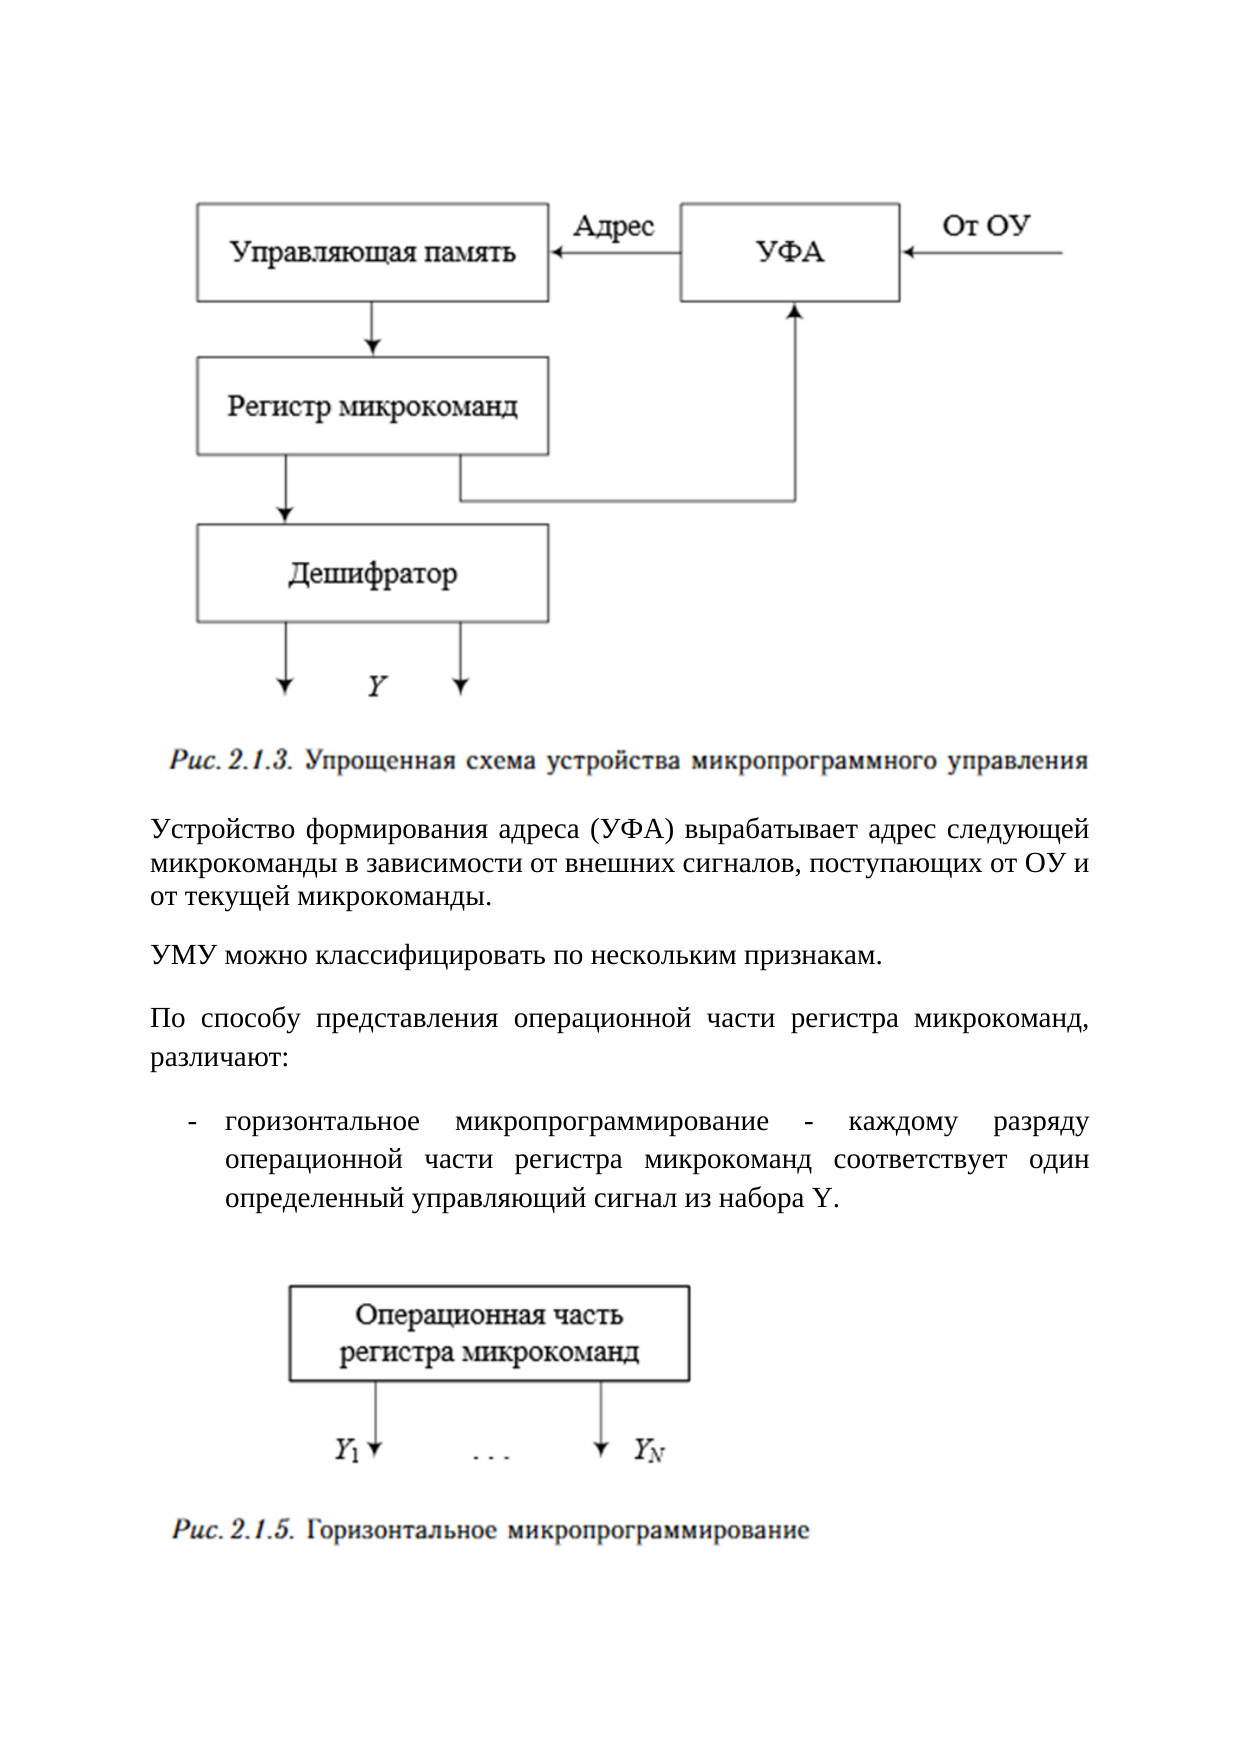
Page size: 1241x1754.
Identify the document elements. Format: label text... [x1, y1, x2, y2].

picture [157, 1243, 814, 1555]
text По способу представления операционной части регистра микрокоманд, различают: [150, 1001, 1153, 1073]
list горизонтальное микропрограммирование - каждому разряду операционной части регистра микрокоманд соответствует один определенный управляющий сигнал из набора Y. [187, 1103, 1153, 1213]
text УМУ можно классифицировать по нескольким признакам. [150, 937, 1153, 971]
picture [153, 178, 1094, 793]
